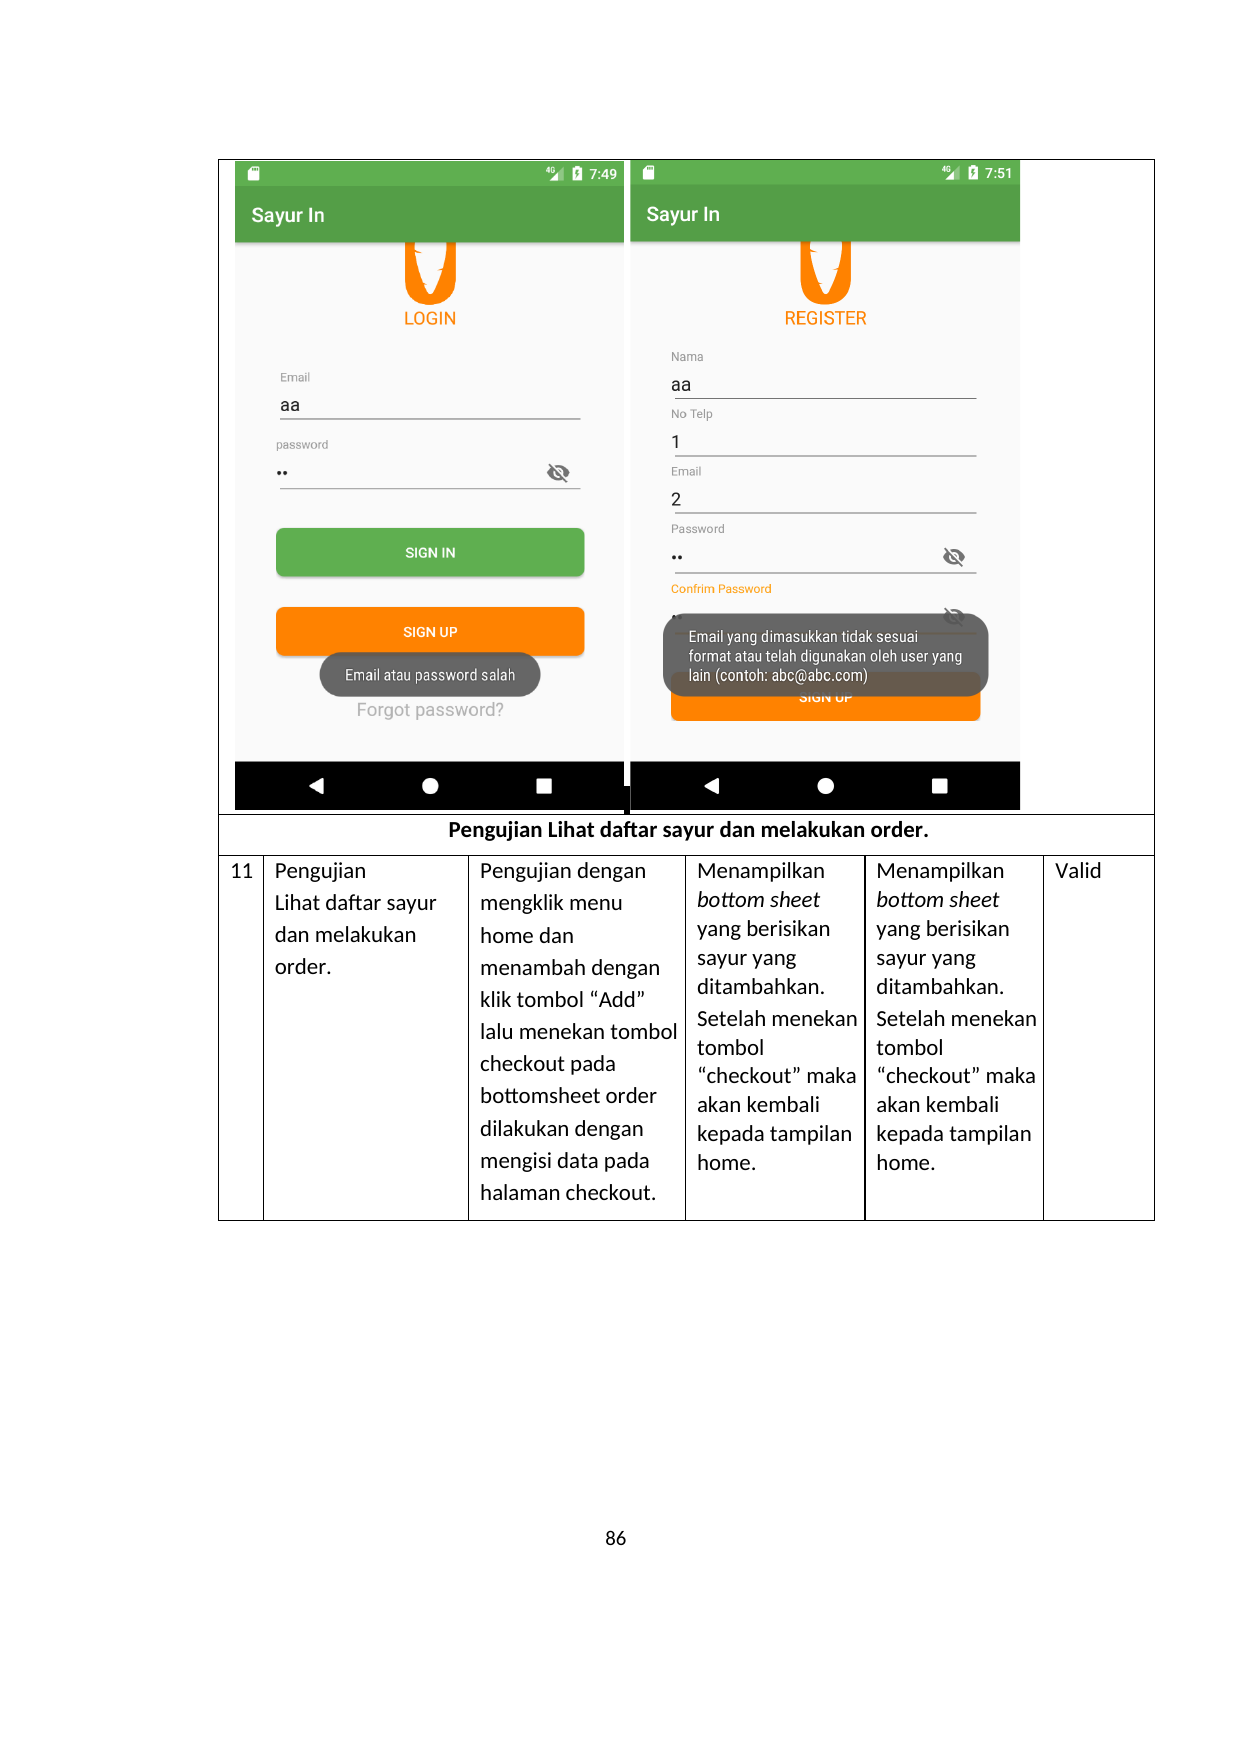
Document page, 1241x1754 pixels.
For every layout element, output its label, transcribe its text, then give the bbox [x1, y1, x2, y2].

table_cell 11 [219, 856, 263, 1220]
table_cell Pengujian dengan mengklik menu home dan menambah dengan klik tombol “Add” lalu menekan tombol checkout pada bottomsheet order dilakukan dengan mengisi data pada halaman checkout. [469, 856, 685, 1220]
table_cell [219, 160, 630, 814]
table_cell [630, 160, 1154, 814]
table_cell Menampilkan bottom sheet yang berisikan sayur yang ditambahkan. Setelah menekan tombol “checkout” maka akan kembali kepada tampilan home. [686, 856, 864, 1220]
picture [630, 160, 1021, 810]
table_cell Menampilkan bottom sheet yang berisikan sayur yang ditambahkan. Setelah menekan tombol “checkout” maka akan kembali kepada tampilan home. [866, 856, 1043, 1220]
table_cell Valid [1044, 856, 1154, 1220]
table_cell Pengujian Lihat daftar sayur dan melakukan order. [264, 856, 468, 1220]
table_cell Pengujian Lihat daftar sayur dan melakukan order. [219, 815, 1154, 855]
picture [235, 161, 624, 810]
